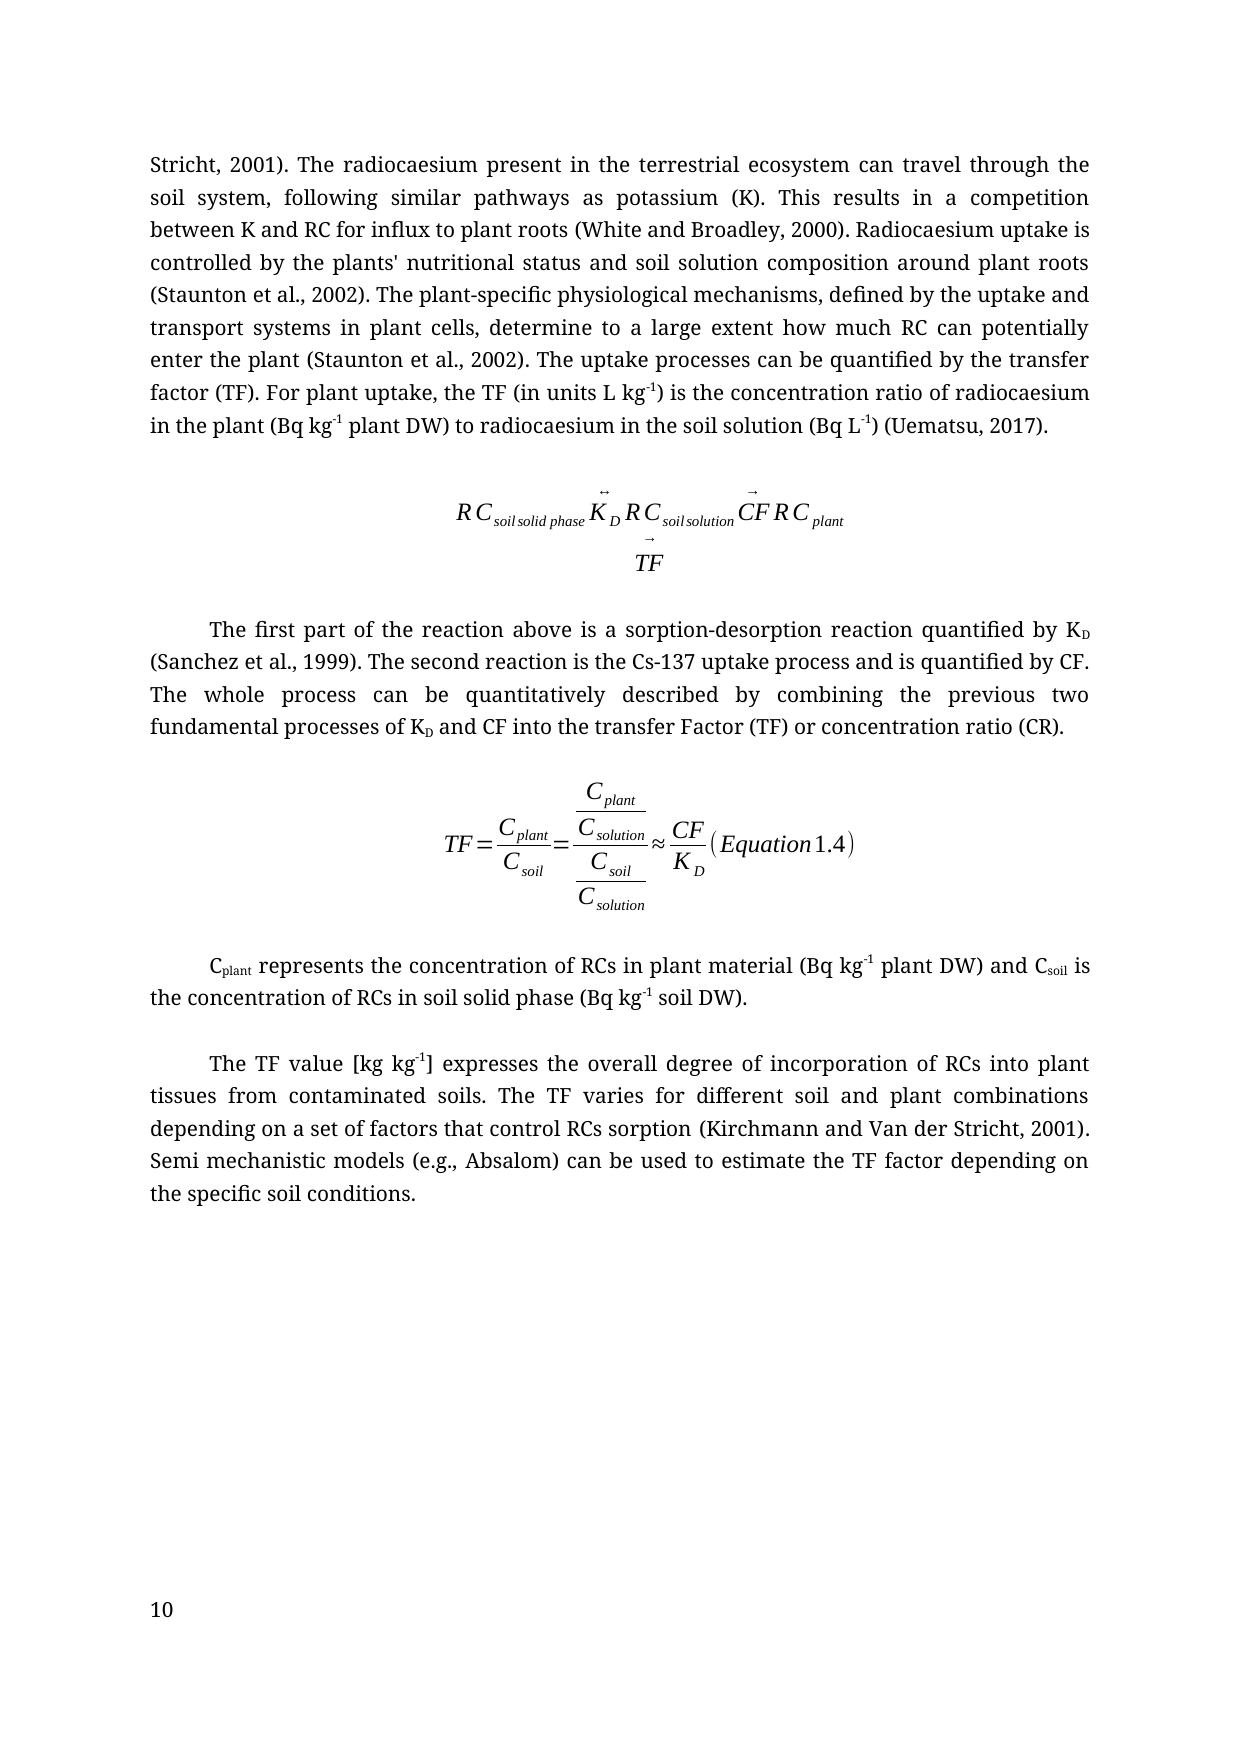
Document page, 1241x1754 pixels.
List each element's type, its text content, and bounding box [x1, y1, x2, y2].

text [150, 150, 1090, 439]
text The TF value [kg kg-1] expresses the overall degree of incorporation of RCs into plant tissues from contaminated soils. The TF varies for different soil and plant combinations depending on a set of factors that control RCs sorption (Kirchmann and Van der Stricht, 2001). Semi mechanistic models (e.g., Absalom) can be used to estimate the TF factor depending on the specific soil conditions. [150, 1049, 1090, 1208]
text The first part of the reaction above is a sorption-desorption reaction quantified by KD (Sanchez et al., 1999). The second reaction is the Cs-137 uptake process and is quantified by CF. The whole process can be quantitatively described by combining the previous two fundamental processes of KD and CF into the transfer Factor (TF) or concentration ratio (CR). [150, 615, 1090, 741]
text Cplant represents the concentration of RCs in plant material (Bq kg-1 plant DW) and Csoil is the concentration of RCs in soil solid phase (Bq kg-1 soil DW). [150, 951, 1090, 1012]
